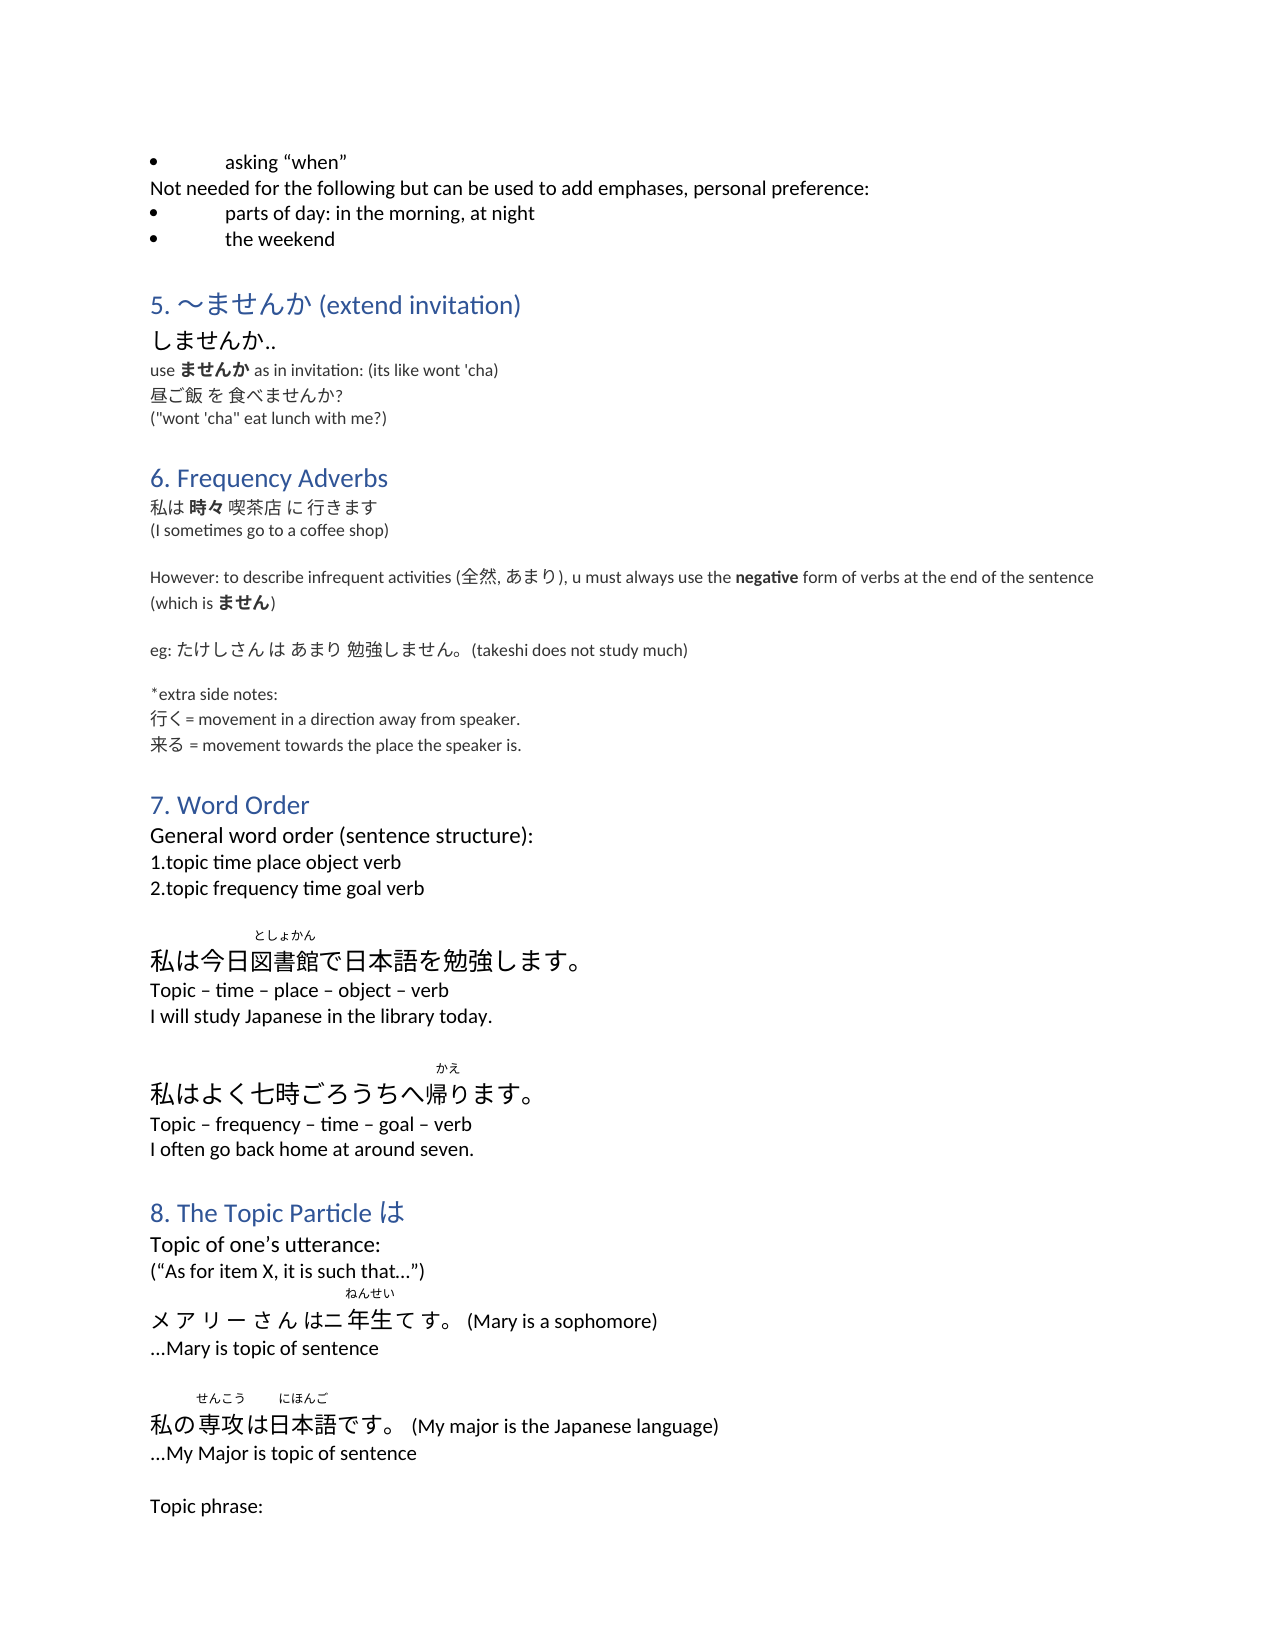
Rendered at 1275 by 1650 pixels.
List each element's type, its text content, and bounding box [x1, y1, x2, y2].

list the weekend [150, 226, 1125, 251]
text General word order (sentence structure): [150, 821, 1125, 849]
list topic frequency time goal verb [150, 875, 1125, 900]
subtitle ～ませんか (extend invitation) [150, 283, 1125, 323]
text 私のはです。 (My major is the Japanese language) [150, 1389, 1125, 1440]
text ...My Major is topic of sentence [150, 1440, 1125, 1466]
text しませんか.. [150, 323, 1125, 356]
text メ ア リ ー さ ん はニて す。 (Mary is a sophomore) [150, 1284, 1125, 1335]
text 私は今日で日本語を勉強します。 [150, 926, 1125, 977]
subtitle The Topic Particle は [150, 1191, 1125, 1231]
list asking “when” [150, 149, 1125, 175]
text eg: たけしさん は あまり 勉強しません。(takeshi does not study much) [150, 636, 1125, 661]
text I often go back home at around seven. [150, 1136, 1125, 1162]
text *extra side notes: [150, 683, 1125, 705]
subtitle Frequency Adverbs [150, 461, 1125, 494]
text use ませんか as in invitation: (its like wont 'cha) [150, 356, 1125, 381]
text ("wont 'cha" eat lunch with me?) [150, 407, 1125, 429]
text ...Mary is topic of sentence [150, 1335, 1125, 1361]
text I will study Japanese in the library today. [150, 1003, 1125, 1028]
text However: to describe infrequent activities (全然, あまり), u must always use the negative form of verbs at the end of the sentence (which is ません) [150, 563, 1125, 614]
text 昼ご飯 を 食べませんか? [150, 381, 1125, 407]
text (I sometimes go to a coffee shop) [150, 519, 1125, 541]
text Topic – frequency – time – goal – verb [150, 1111, 1125, 1136]
text 来る = movement towards the place the speaker is. [150, 730, 1125, 756]
text Not needed for the following but can be used to add emphases, personal preference: [150, 175, 1125, 200]
list topic time place object verb [150, 849, 1125, 875]
list parts of day: in the morning, at night [150, 200, 1125, 226]
text 私は 時々 喫茶店 に 行きます [150, 494, 1125, 519]
text (“As for item X, it is such that…”) [150, 1258, 1125, 1284]
text 行く= movement in a direction away from speaker. [150, 705, 1125, 730]
text Topic – time – place – object – verb [150, 977, 1125, 1003]
text Topic phrase: [150, 1493, 1125, 1519]
text Topic of one’s utterance: [150, 1231, 1125, 1258]
subtitle Word Order [150, 788, 1125, 821]
text 私はよく七時ごろうちへます。 [150, 1059, 1125, 1111]
